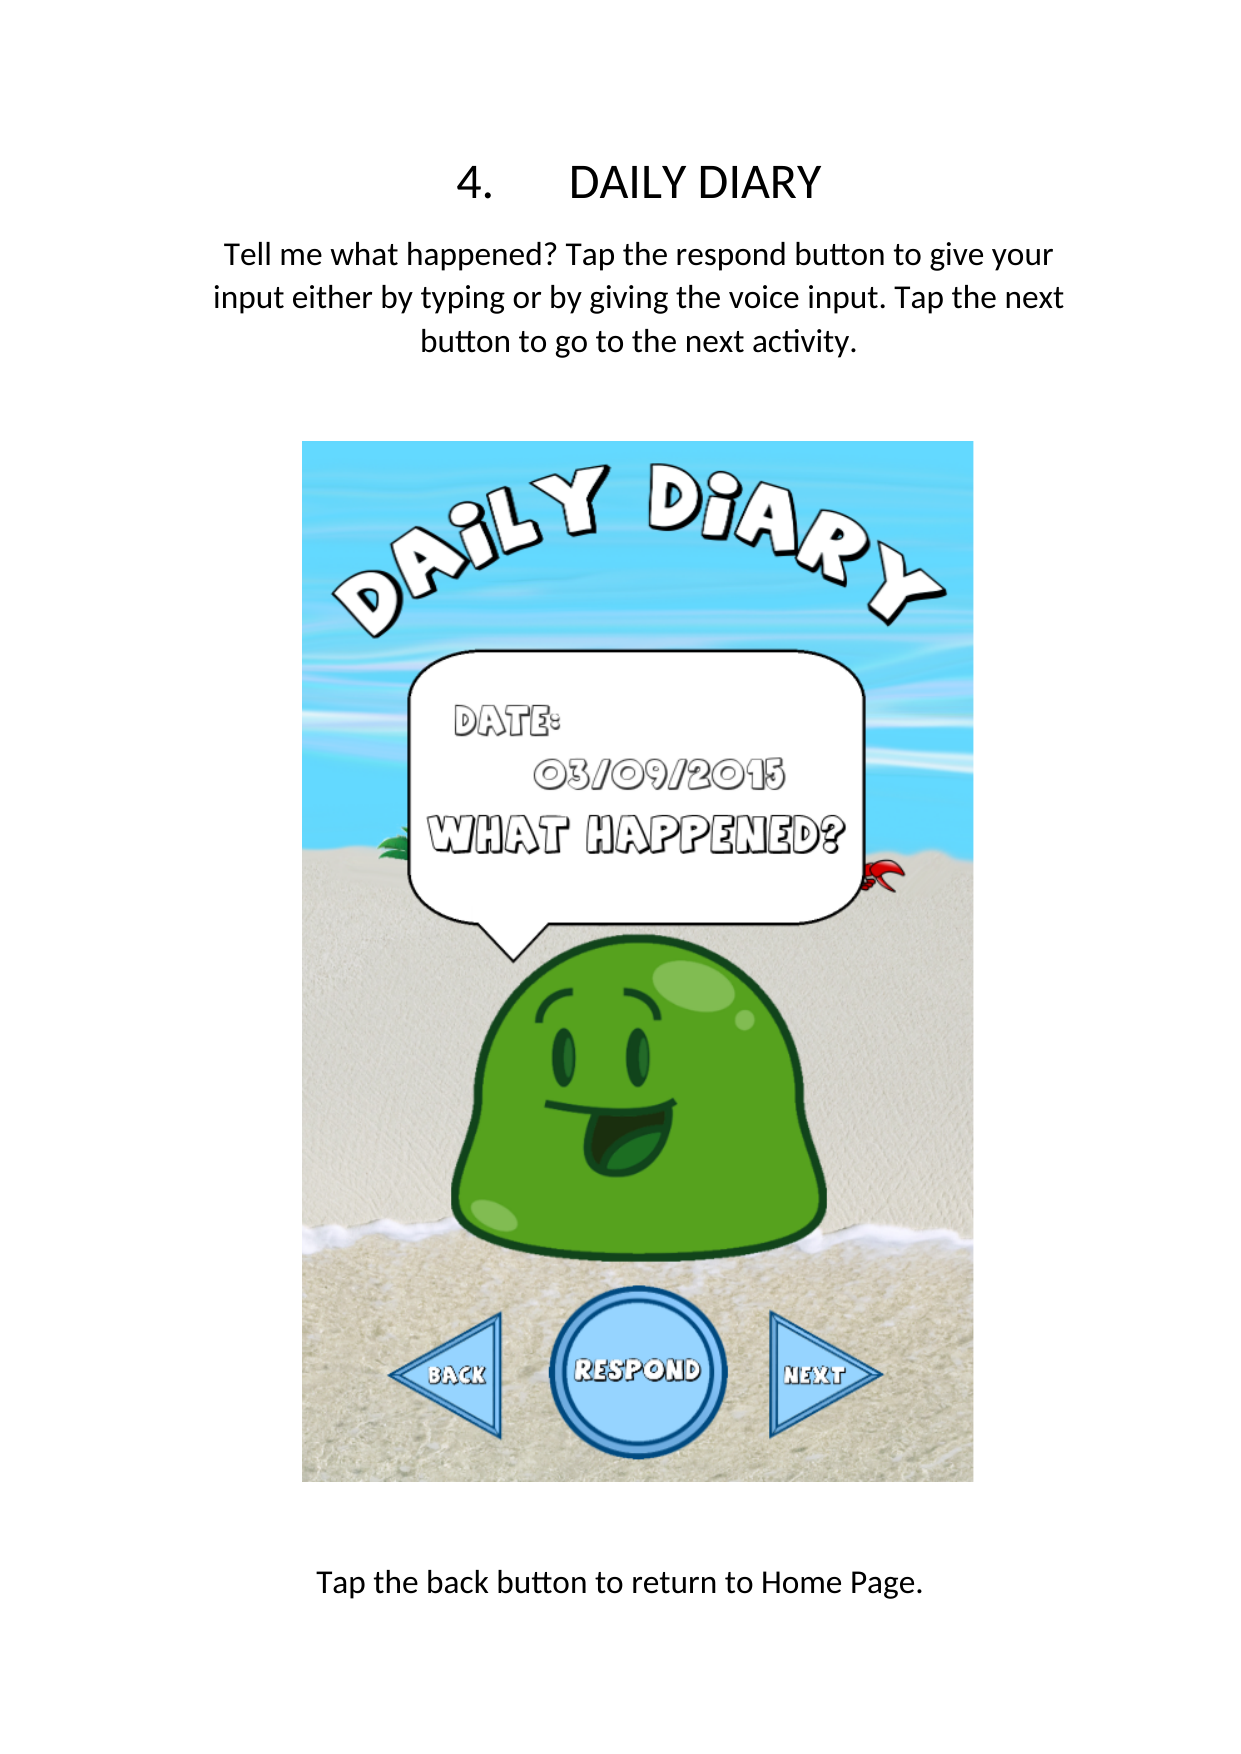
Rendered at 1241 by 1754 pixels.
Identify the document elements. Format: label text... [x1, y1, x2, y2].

text Tap the back button to return to Home Page. [150, 1561, 1090, 1602]
text Tell me what happened? Tap the respond button to give your input either by typing or by giving the voice input. Tap the next button to go to the next activity. [187, 232, 1090, 361]
list DAILY DIARY [187, 150, 1090, 211]
picture [302, 441, 976, 1482]
